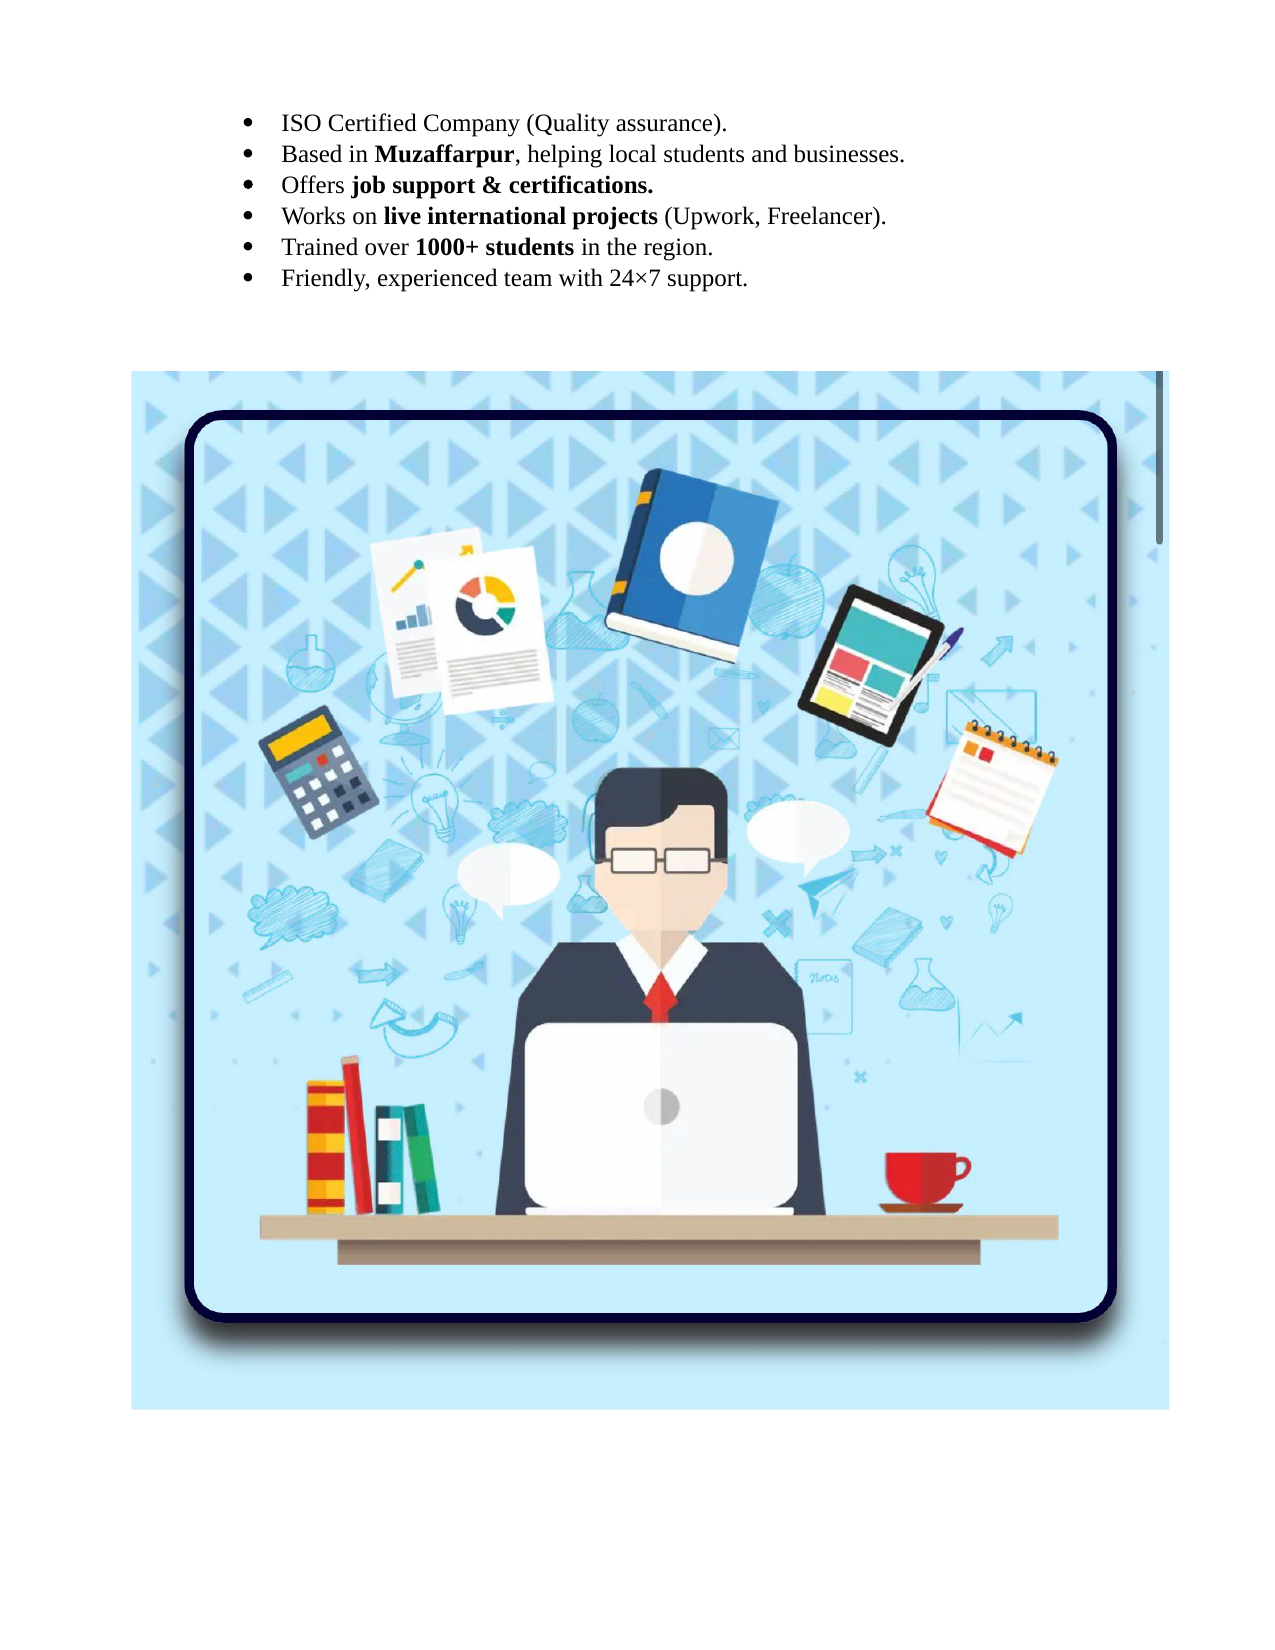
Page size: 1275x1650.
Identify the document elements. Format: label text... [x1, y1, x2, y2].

list Trained over 1000+ students in the region. [244, 232, 1153, 261]
list Friendly, experienced team with 24×7 support. [244, 263, 1153, 292]
list Based in Muzaffarpur, helping local students and businesses. [244, 139, 1153, 167]
picture [131, 371, 1170, 1410]
list Works on live international projects (Upwork, Freelancer). [244, 201, 1153, 229]
list Offers job support & certifications. [244, 170, 1153, 198]
list ISO Certified Company (Quality assurance). [244, 108, 1153, 136]
